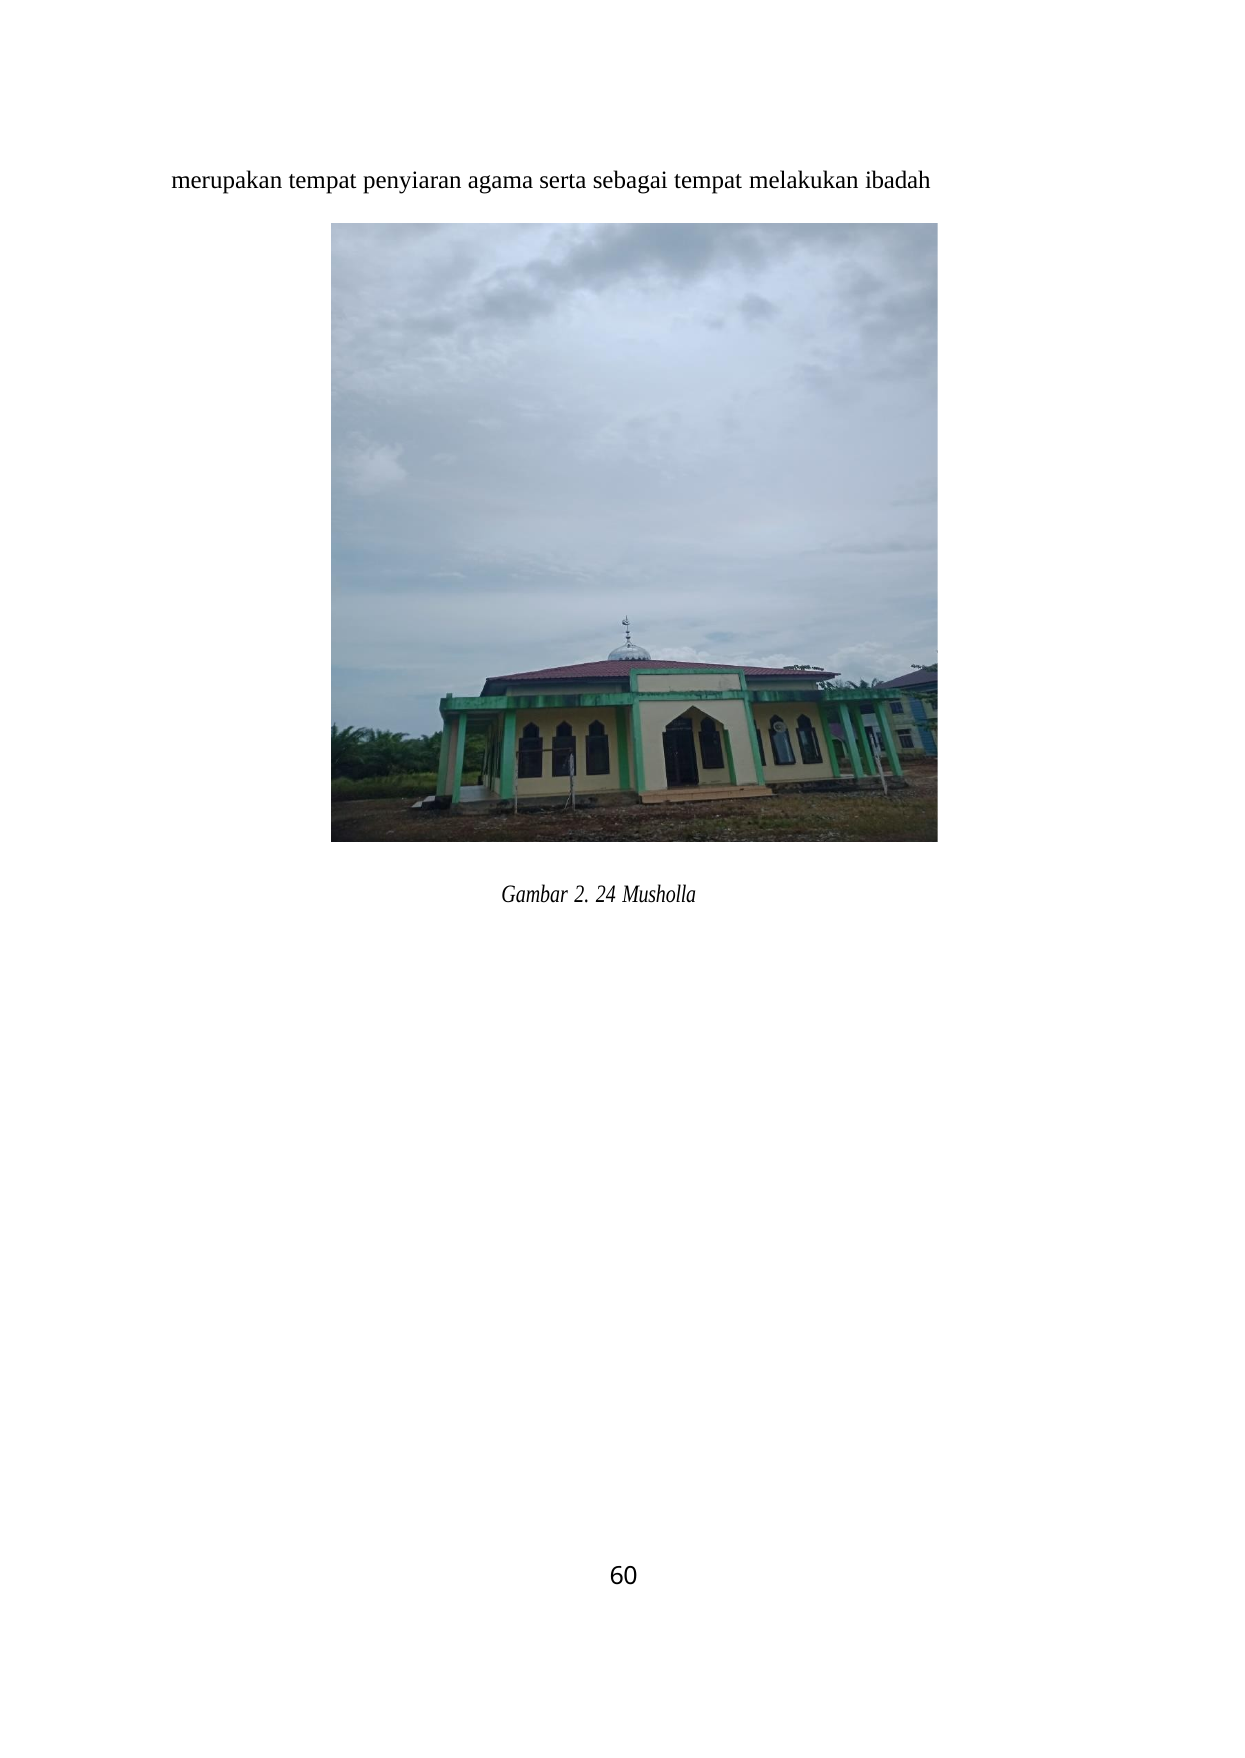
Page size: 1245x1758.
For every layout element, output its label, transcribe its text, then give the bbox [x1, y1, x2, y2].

picture [331, 223, 938, 842]
text Gambar 2. 24 Musholla [109, 879, 1088, 908]
text merupakan tempat penyiaran agama serta sebagai tempat melakukan ibadah [171, 165, 1209, 194]
